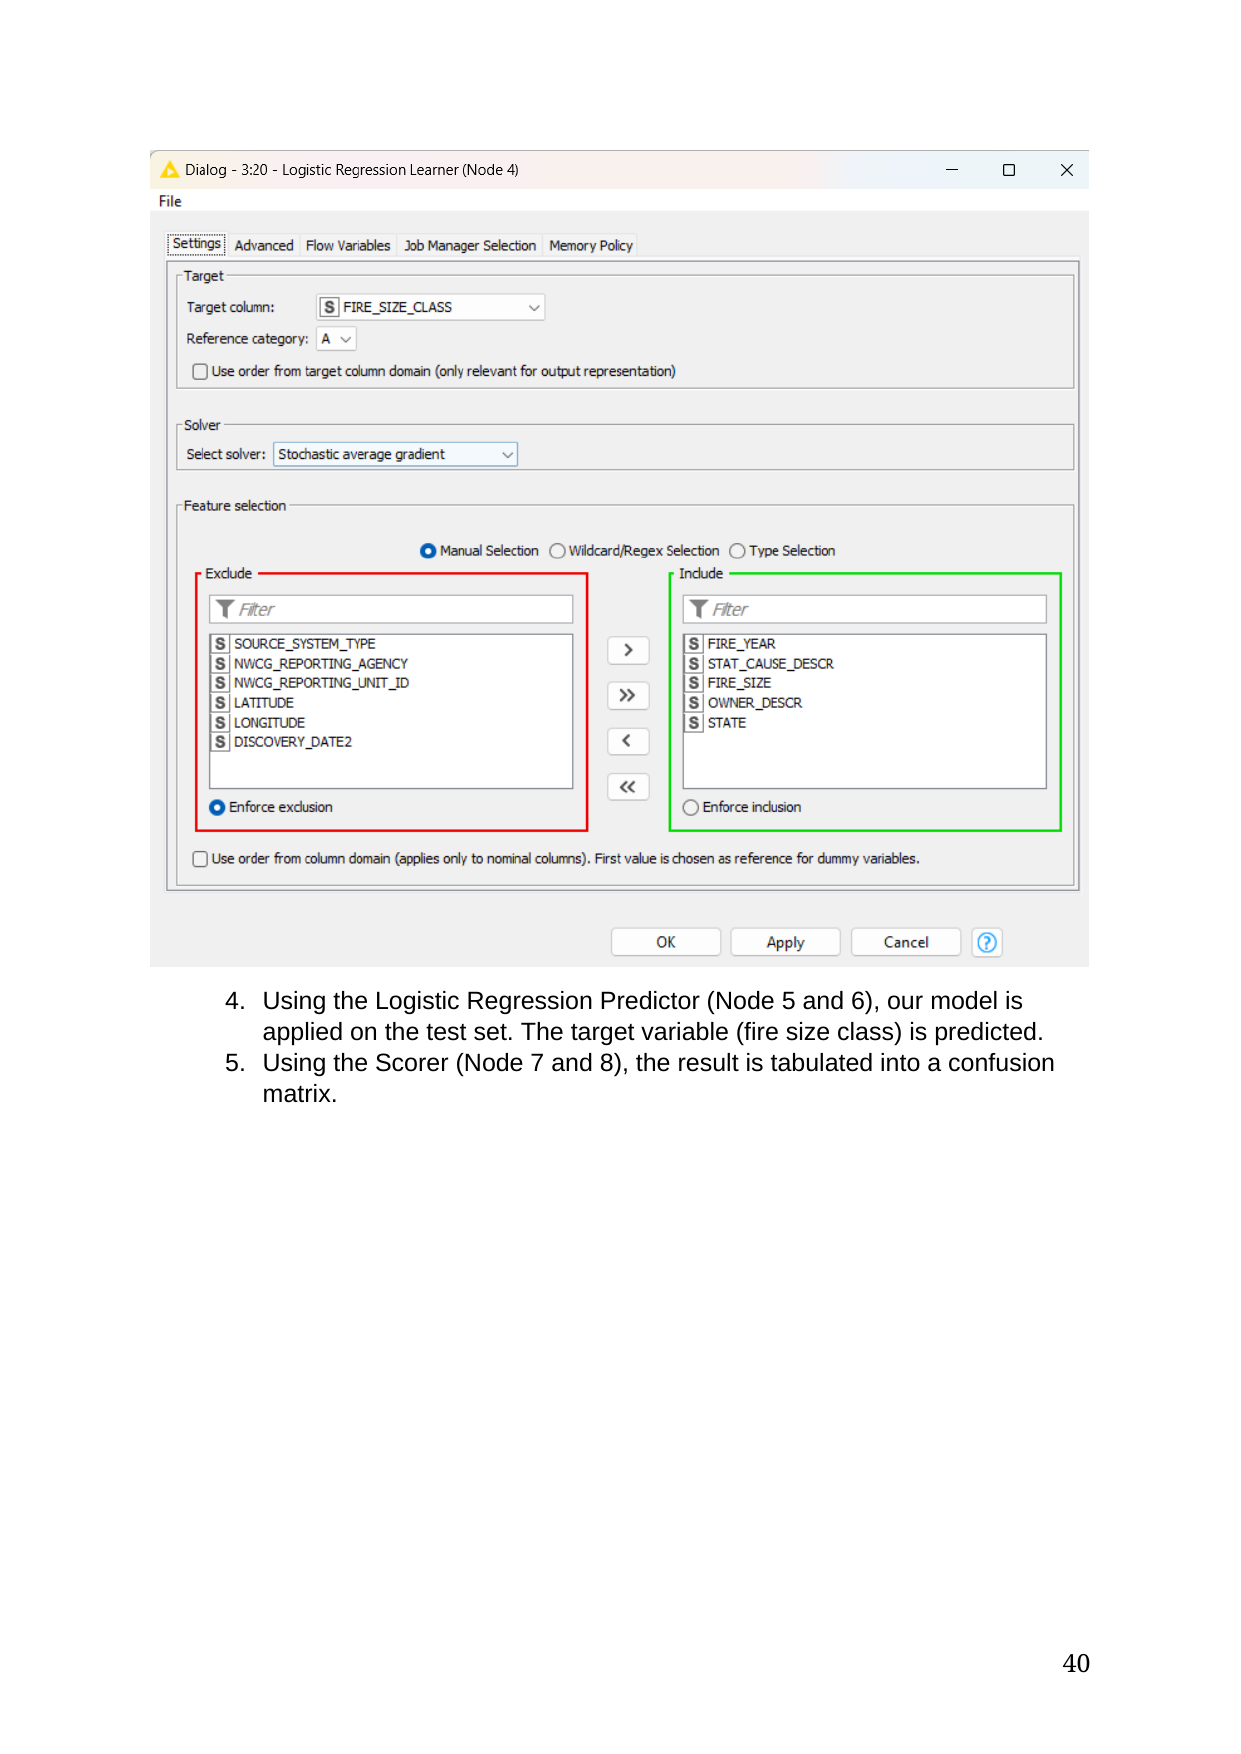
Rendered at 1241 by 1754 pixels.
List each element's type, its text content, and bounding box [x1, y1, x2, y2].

picture [150, 150, 1089, 967]
list Using the Scorer (Node 7 and 8), the result is tabulated into a confusion matrix. [225, 1048, 1090, 1107]
list Using the Logistic Regression Predictor (Node 5 and 6), our model is applied on the test set. The target variable (fire size class) is predicted. [225, 986, 1090, 1045]
